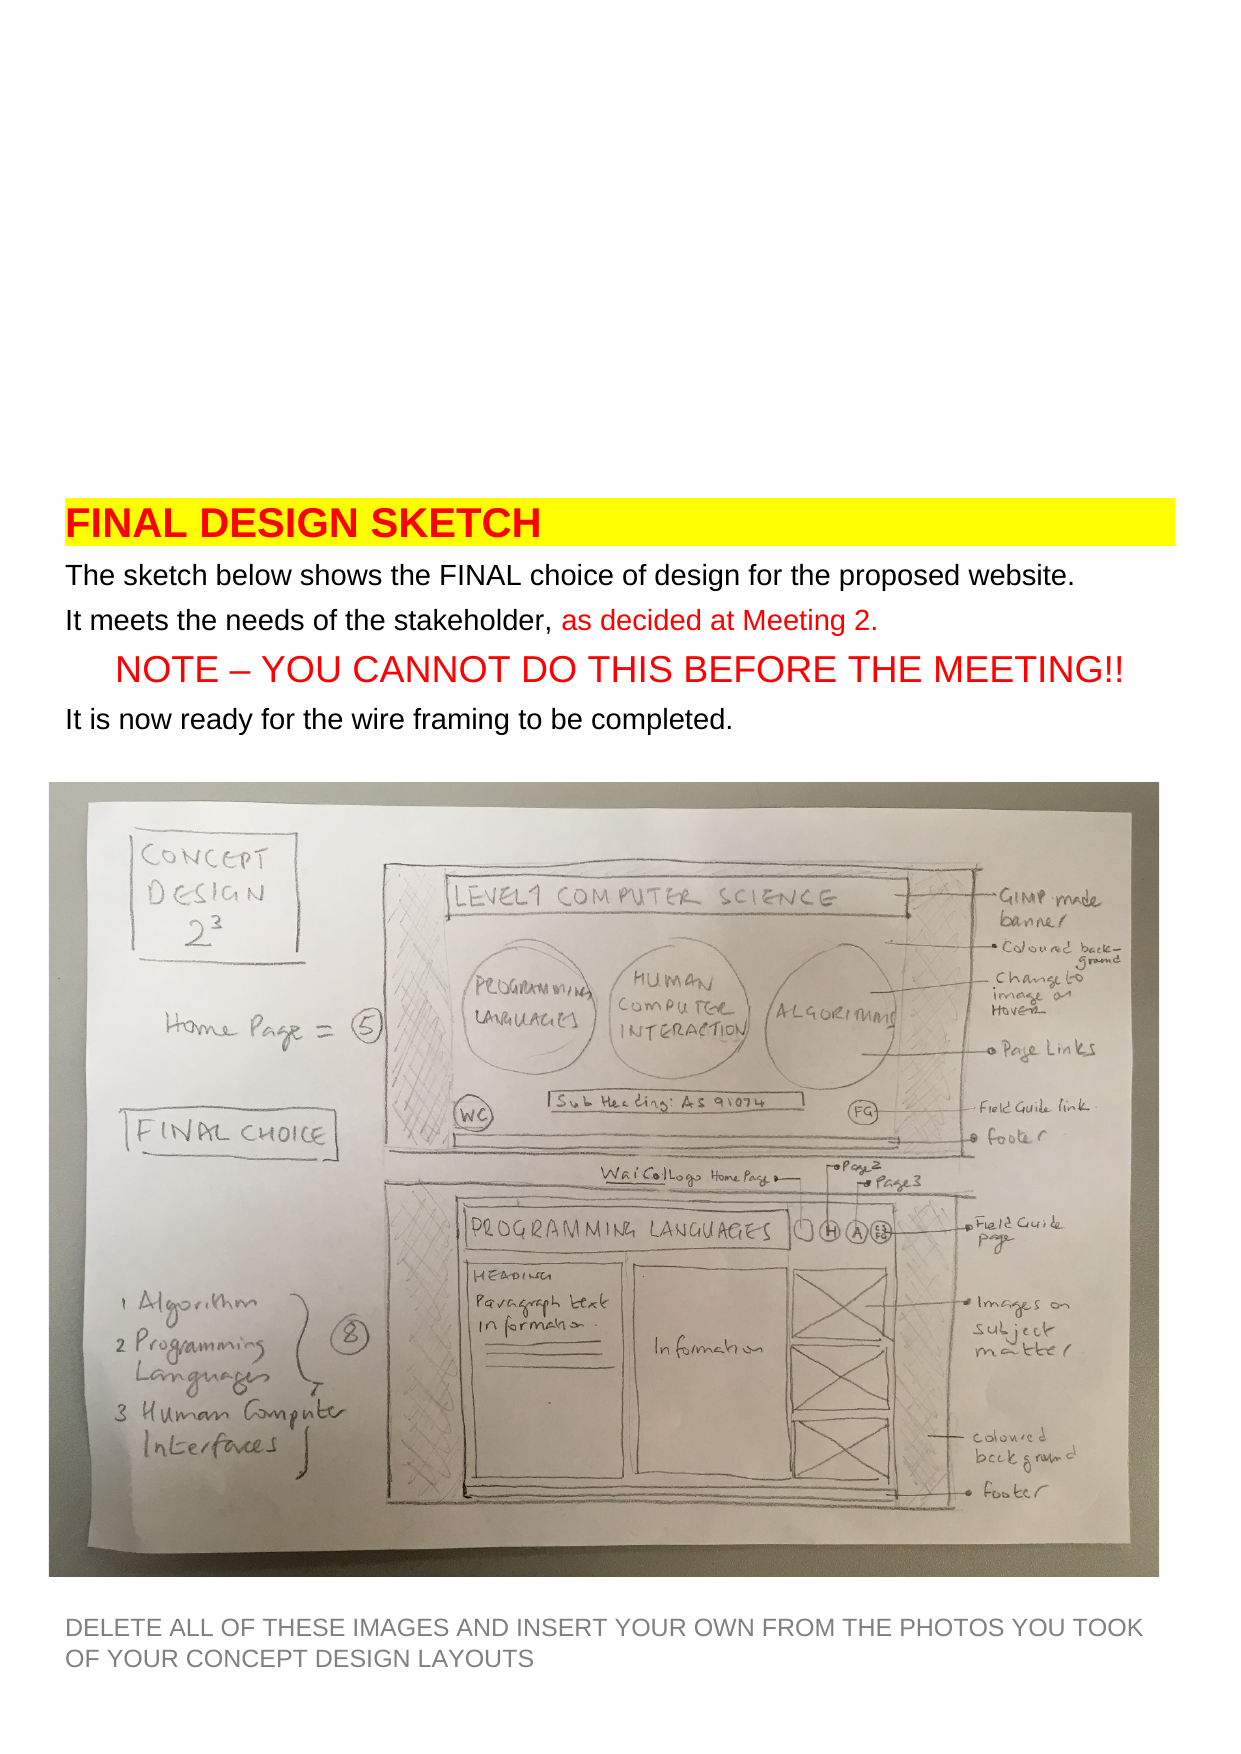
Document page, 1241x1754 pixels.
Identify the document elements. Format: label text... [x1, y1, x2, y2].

text DELETE ALL OF THESE IMAGES AND INSERT YOUR OWN FROM THE PHOTOS YOU TOOK OF YOUR CONCEPT DESIGN LAYOUTS [65, 1613, 1175, 1672]
text It is now ready for the wire framing to be completed. [65, 702, 1175, 736]
text FINAL DESIGN SKETCH [65, 498, 1175, 546]
text NOTE – YOU CANNOT DO THIS BEFORE THE MEETING!! [65, 647, 1175, 690]
picture [48, 782, 1160, 1577]
text The sketch below shows the FINAL choice of design for the proposed website. [65, 558, 1175, 592]
text It meets the needs of the stakeholder, as decided at Meeting 2. [65, 603, 1175, 636]
